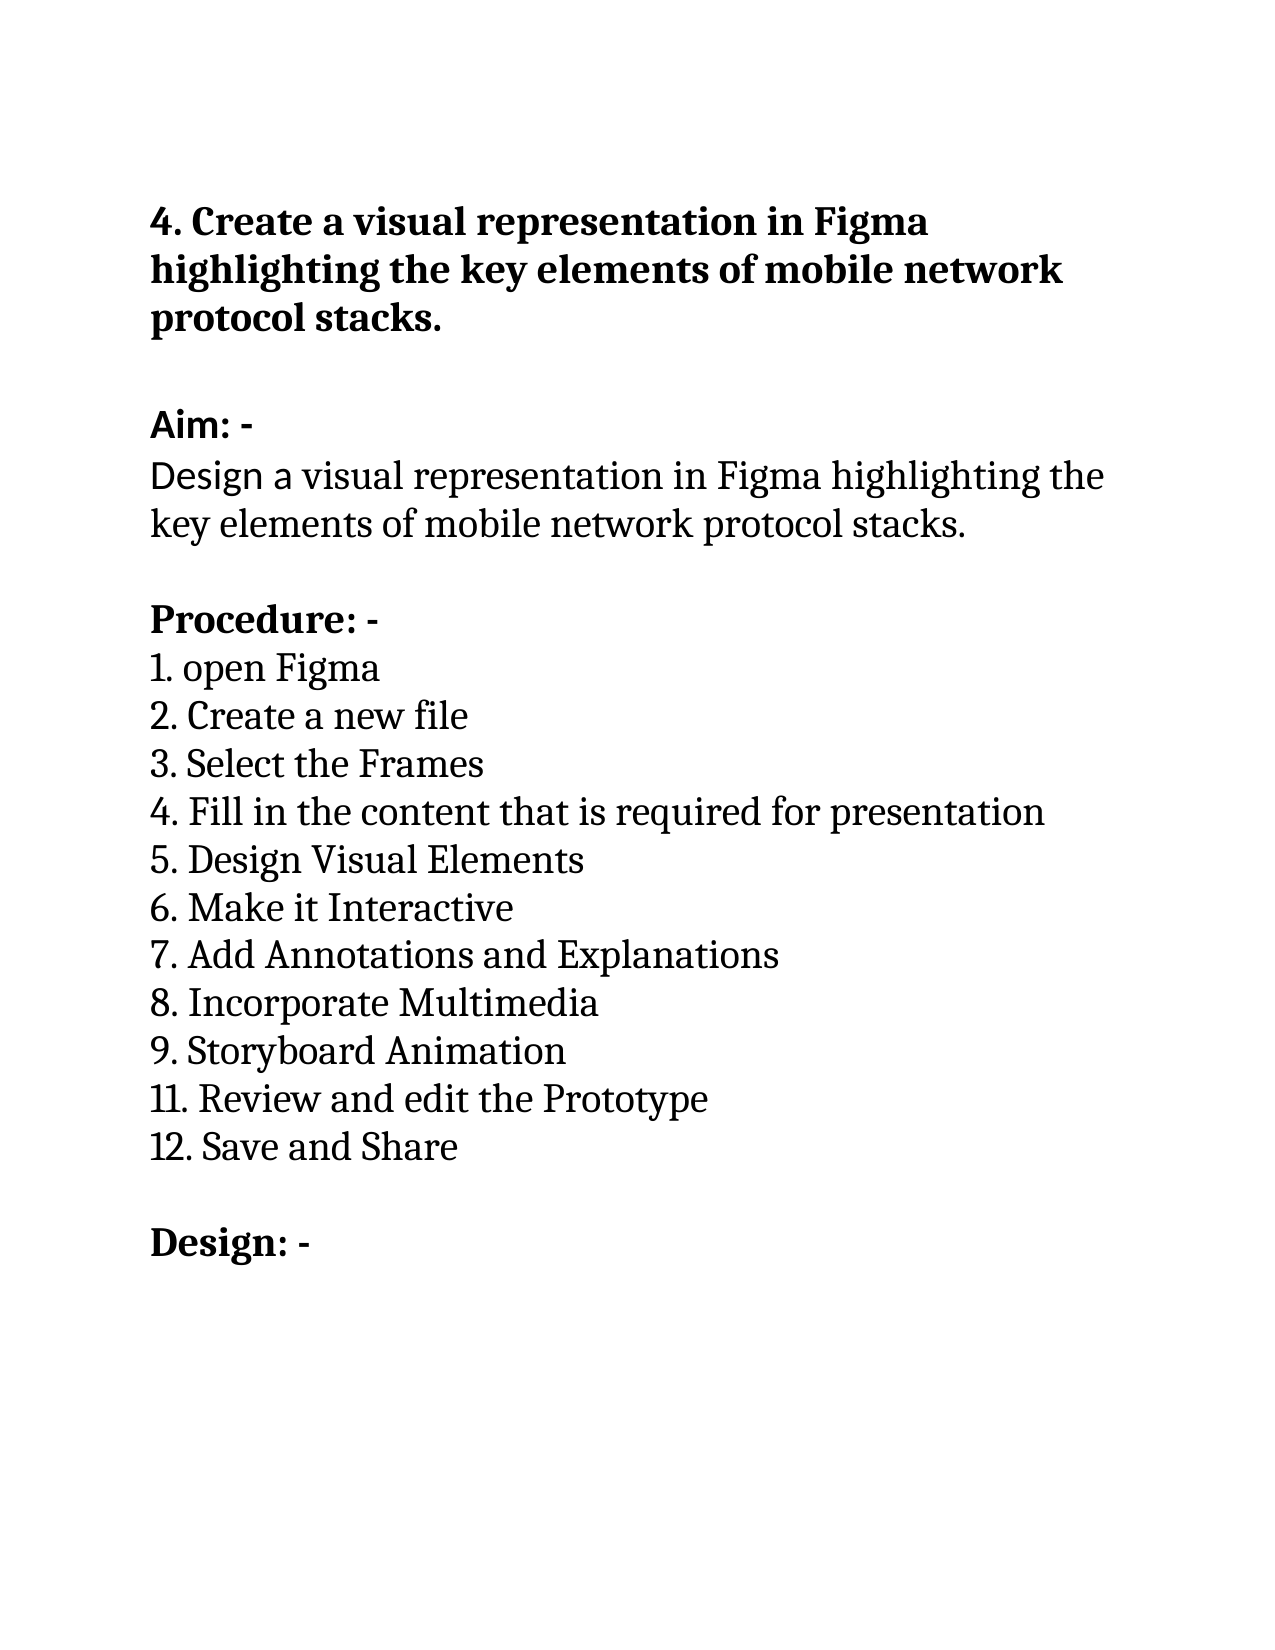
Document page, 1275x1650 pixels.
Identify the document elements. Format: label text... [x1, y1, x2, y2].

text Procedure: - [150, 596, 1125, 644]
text 4. Create a visual representation in Figma highlighting the key elements of mobile network protocol stacks. [150, 198, 1125, 342]
text 7. Add Annotations and Explanations [150, 931, 1125, 979]
text 9. Storyboard Animation [150, 1027, 1125, 1075]
text 12. Save and Share [150, 1123, 1125, 1171]
text 3. Select the Frames [150, 740, 1125, 788]
text Design: - [150, 1219, 1125, 1267]
text 2. Create a new file [150, 692, 1125, 740]
text Design a visual representation in Figma highlighting the key elements of mobile network protocol stacks. [150, 449, 1125, 548]
text 5. Design Visual Elements [150, 836, 1125, 883]
text 1. open Figma [150, 644, 1125, 692]
text Aim: - [150, 398, 1125, 449]
text 11. Review and edit the Prototype [150, 1075, 1125, 1123]
text 8. Incorporate Multimedia [150, 979, 1125, 1027]
text 6. Make it Interactive [150, 883, 1125, 931]
text 4. Fill in the content that is required for presentation [150, 788, 1125, 836]
